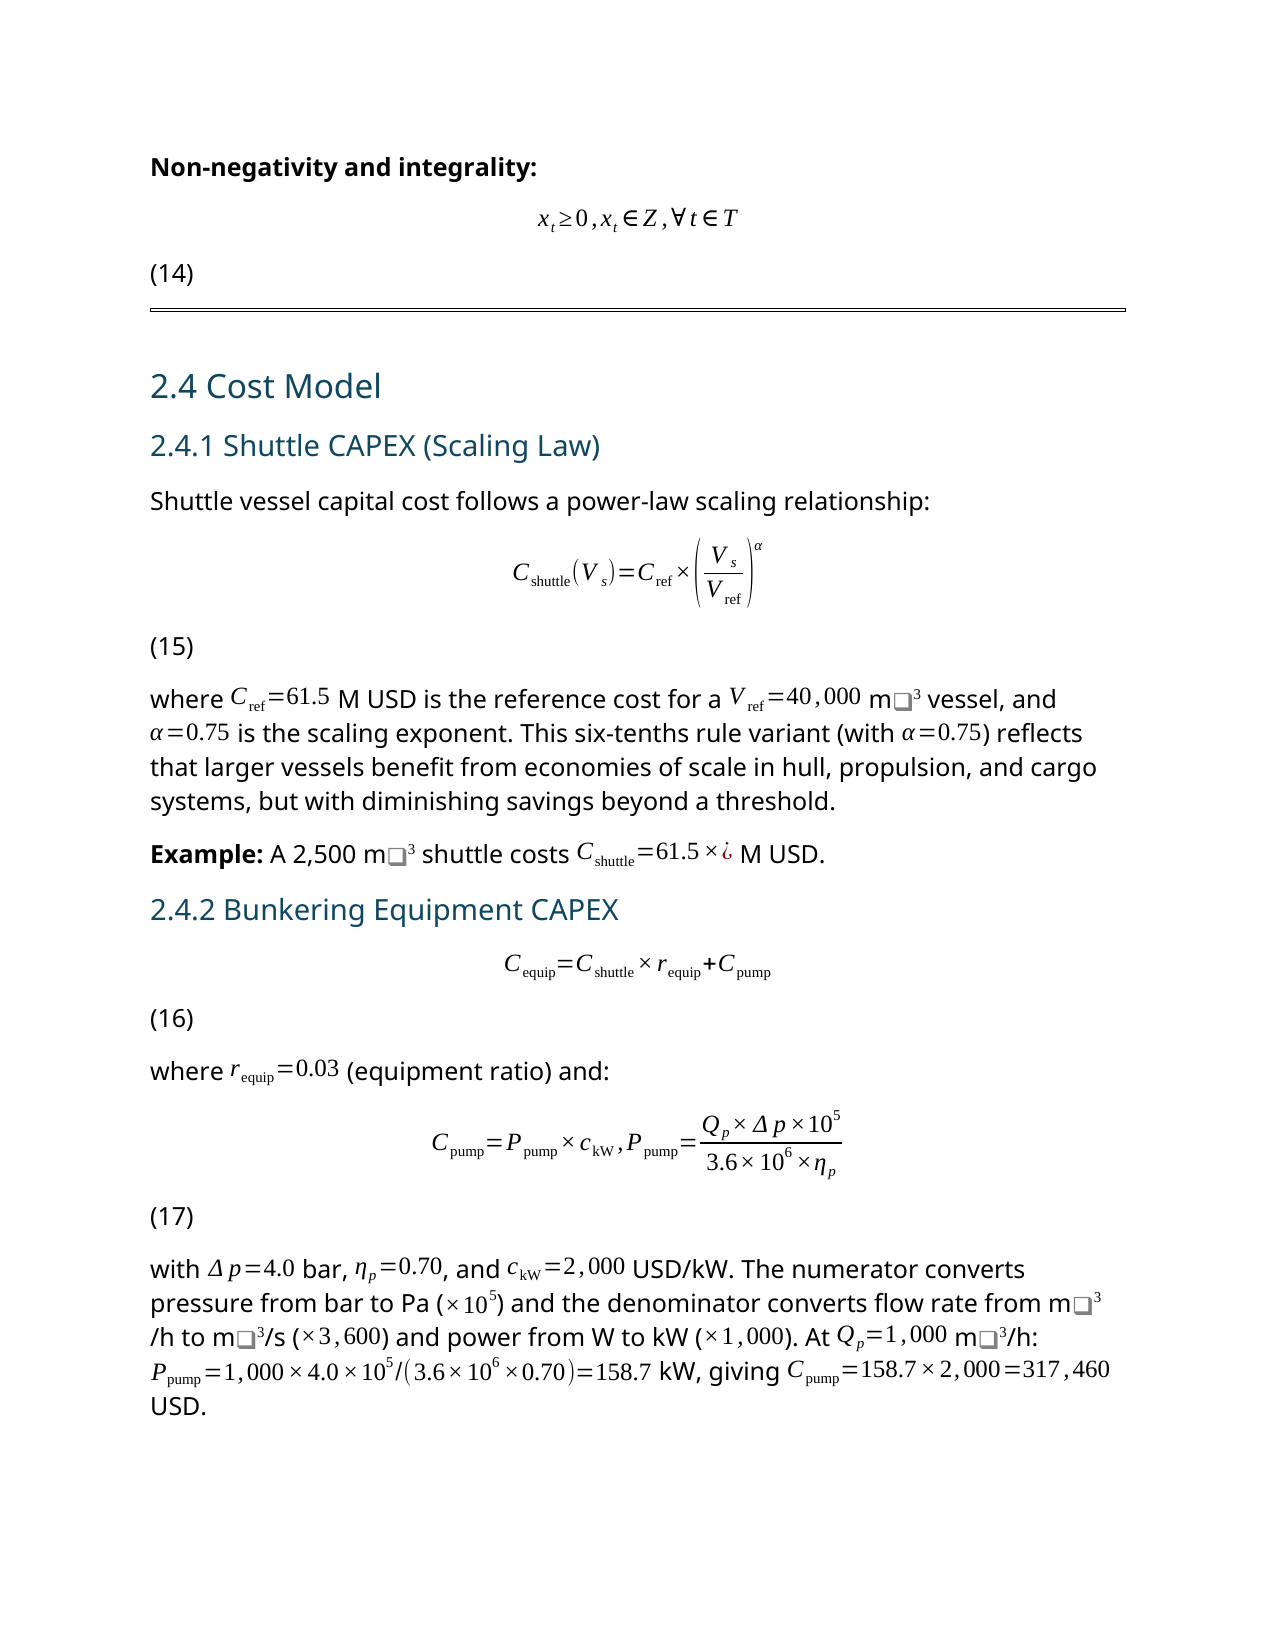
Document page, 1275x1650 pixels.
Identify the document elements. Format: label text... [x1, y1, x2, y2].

subtitle 2.4.1 Shuttle CAPEX (Scaling Law) [150, 425, 1125, 465]
text (16) [150, 1001, 1125, 1035]
text (14) [150, 256, 1125, 290]
text where (equipment ratio) and: [150, 1053, 1125, 1088]
text where M USD is the reference cost for a m vessel, and is the scaling exponent. This six-tenths rule variant (with ) reflects that larger vessels benefit from economies of scale in hull, propulsion, and cargo systems, but with diminishing savings beyond a threshold. [150, 682, 1125, 818]
text Non-negativity and integrality: [150, 150, 1125, 184]
text Example: A 2,500 m shuttle costs M USD. [150, 837, 1125, 871]
subtitle 2.4 Cost Model [150, 363, 1125, 409]
text with bar, , and USD/kW. The numerator converts pressure from bar to Pa () and the denominator converts flow rate from m/h to m/s () and power from W to kW (). At m/h: kW, giving USD. [150, 1251, 1125, 1422]
text Shuttle vessel capital cost follows a power-law scaling relationship: [150, 484, 1125, 518]
subtitle 2.4.2 Bunkering Equipment CAPEX [150, 889, 1125, 929]
text (15) [150, 629, 1125, 663]
text (17) [150, 1198, 1125, 1233]
